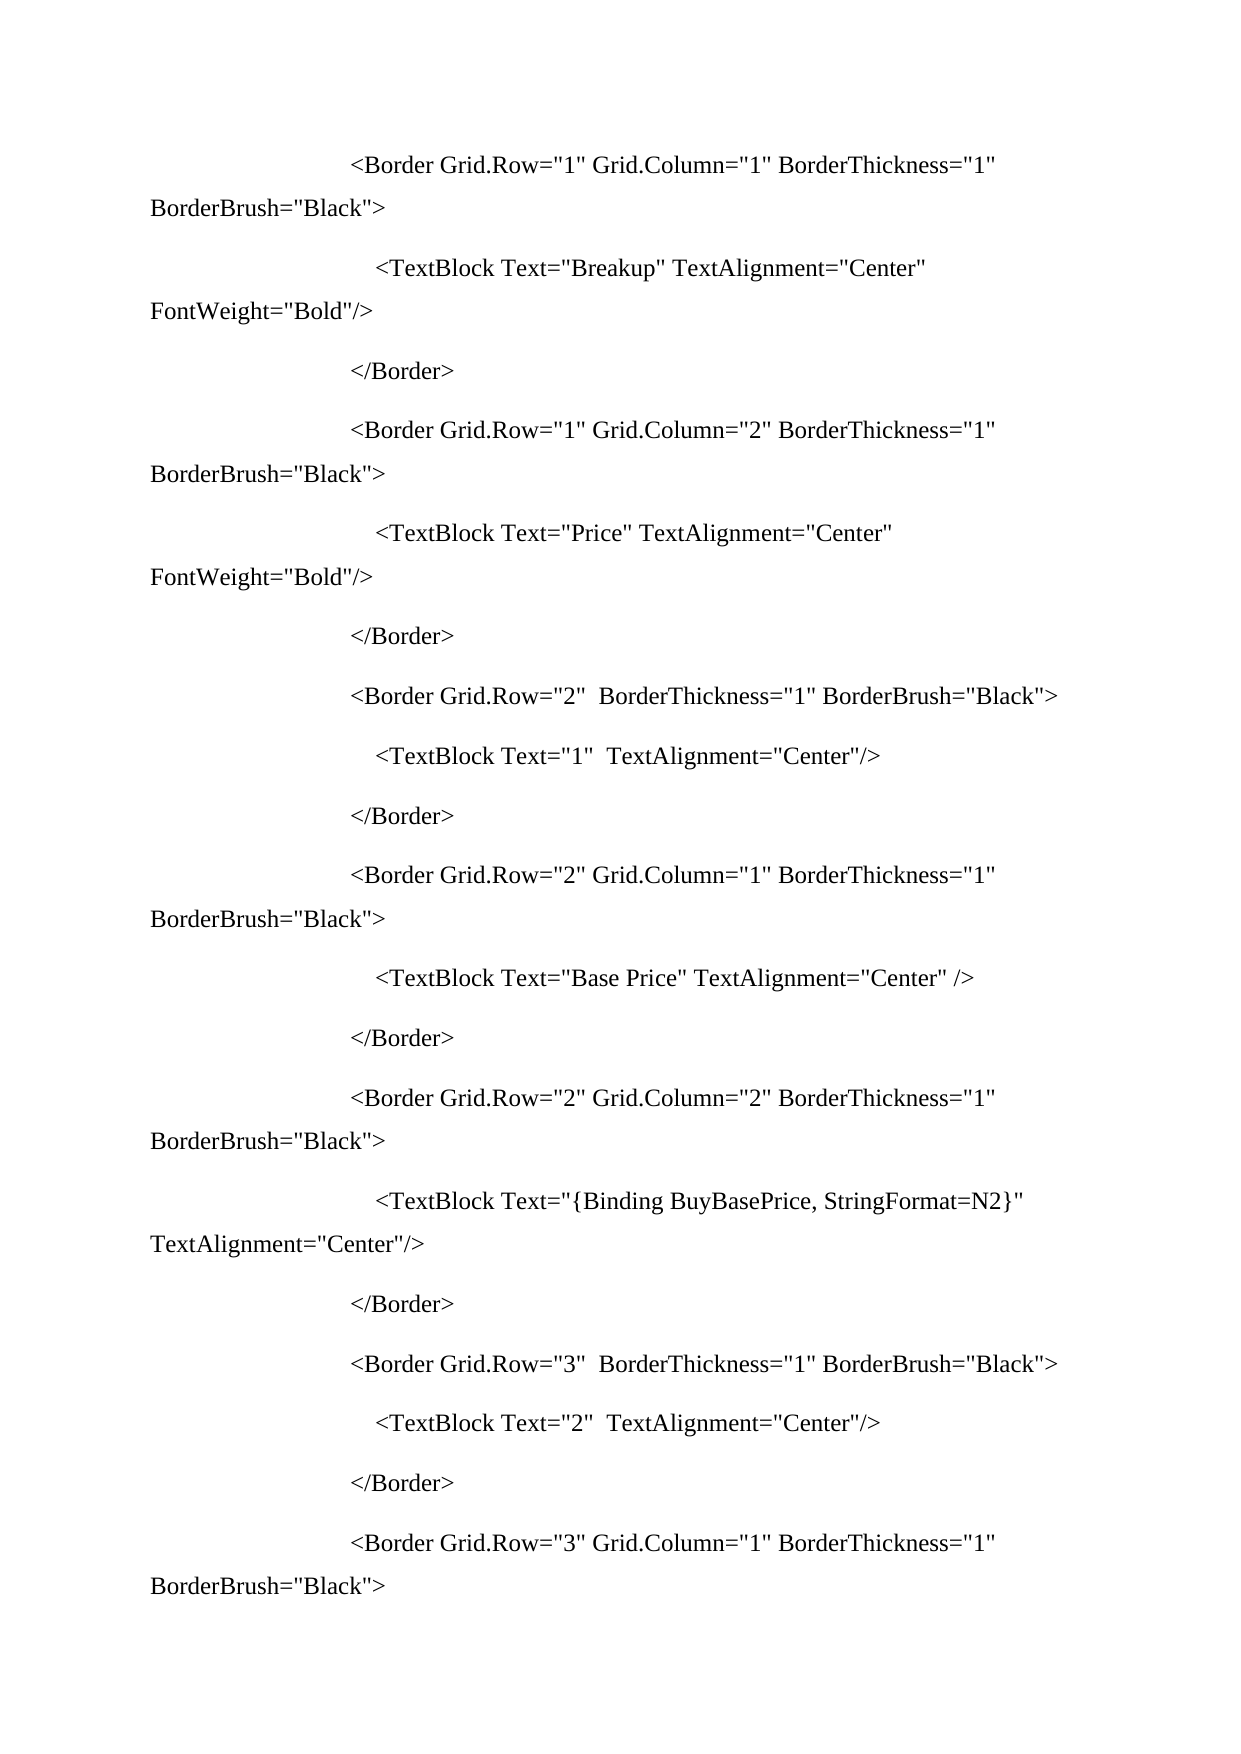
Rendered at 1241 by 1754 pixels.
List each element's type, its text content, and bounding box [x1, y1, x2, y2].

text <Border Grid.Row="1" Grid.Column="1" BorderThickness="1" BorderBrush="Black"> [150, 150, 1090, 222]
text <Border Grid.Row="1" Grid.Column="2" BorderThickness="1" BorderBrush="Black"> [150, 416, 1090, 487]
text </Border> [150, 1468, 1090, 1497]
text <Border Grid.Row="2" BorderThickness="1" BorderBrush="Black"> [150, 681, 1090, 710]
text <Border Grid.Row="3" BorderThickness="1" BorderBrush="Black"> [150, 1349, 1090, 1377]
text <TextBlock Text="Breakup" TextAlignment="Center" FontWeight="Bold"/> [150, 253, 1090, 325]
text <TextBlock Text="{Binding BuyBasePrice, StringFormat=N2}" TextAlignment="Center"/> [150, 1186, 1090, 1258]
text </Border> [150, 356, 1090, 384]
text <TextBlock Text="Price" TextAlignment="Center" FontWeight="Bold"/> [150, 518, 1090, 590]
text <Border Grid.Row="2" Grid.Column="1" BorderThickness="1" BorderBrush="Black"> [150, 861, 1090, 932]
text </Border> [150, 1289, 1090, 1318]
text </Border> [150, 1023, 1090, 1052]
text <TextBlock Text="2" TextAlignment="Center"/> [150, 1408, 1090, 1437]
text <TextBlock Text="1" TextAlignment="Center"/> [150, 741, 1090, 770]
text <TextBlock Text="Base Price" TextAlignment="Center" /> [150, 963, 1090, 992]
text </Border> [150, 801, 1090, 829]
text <Border Grid.Row="3" Grid.Column="1" BorderThickness="1" BorderBrush="Black"> [150, 1528, 1090, 1600]
text </Border> [150, 621, 1090, 650]
text <Border Grid.Row="2" Grid.Column="2" BorderThickness="1" BorderBrush="Black"> [150, 1083, 1090, 1155]
